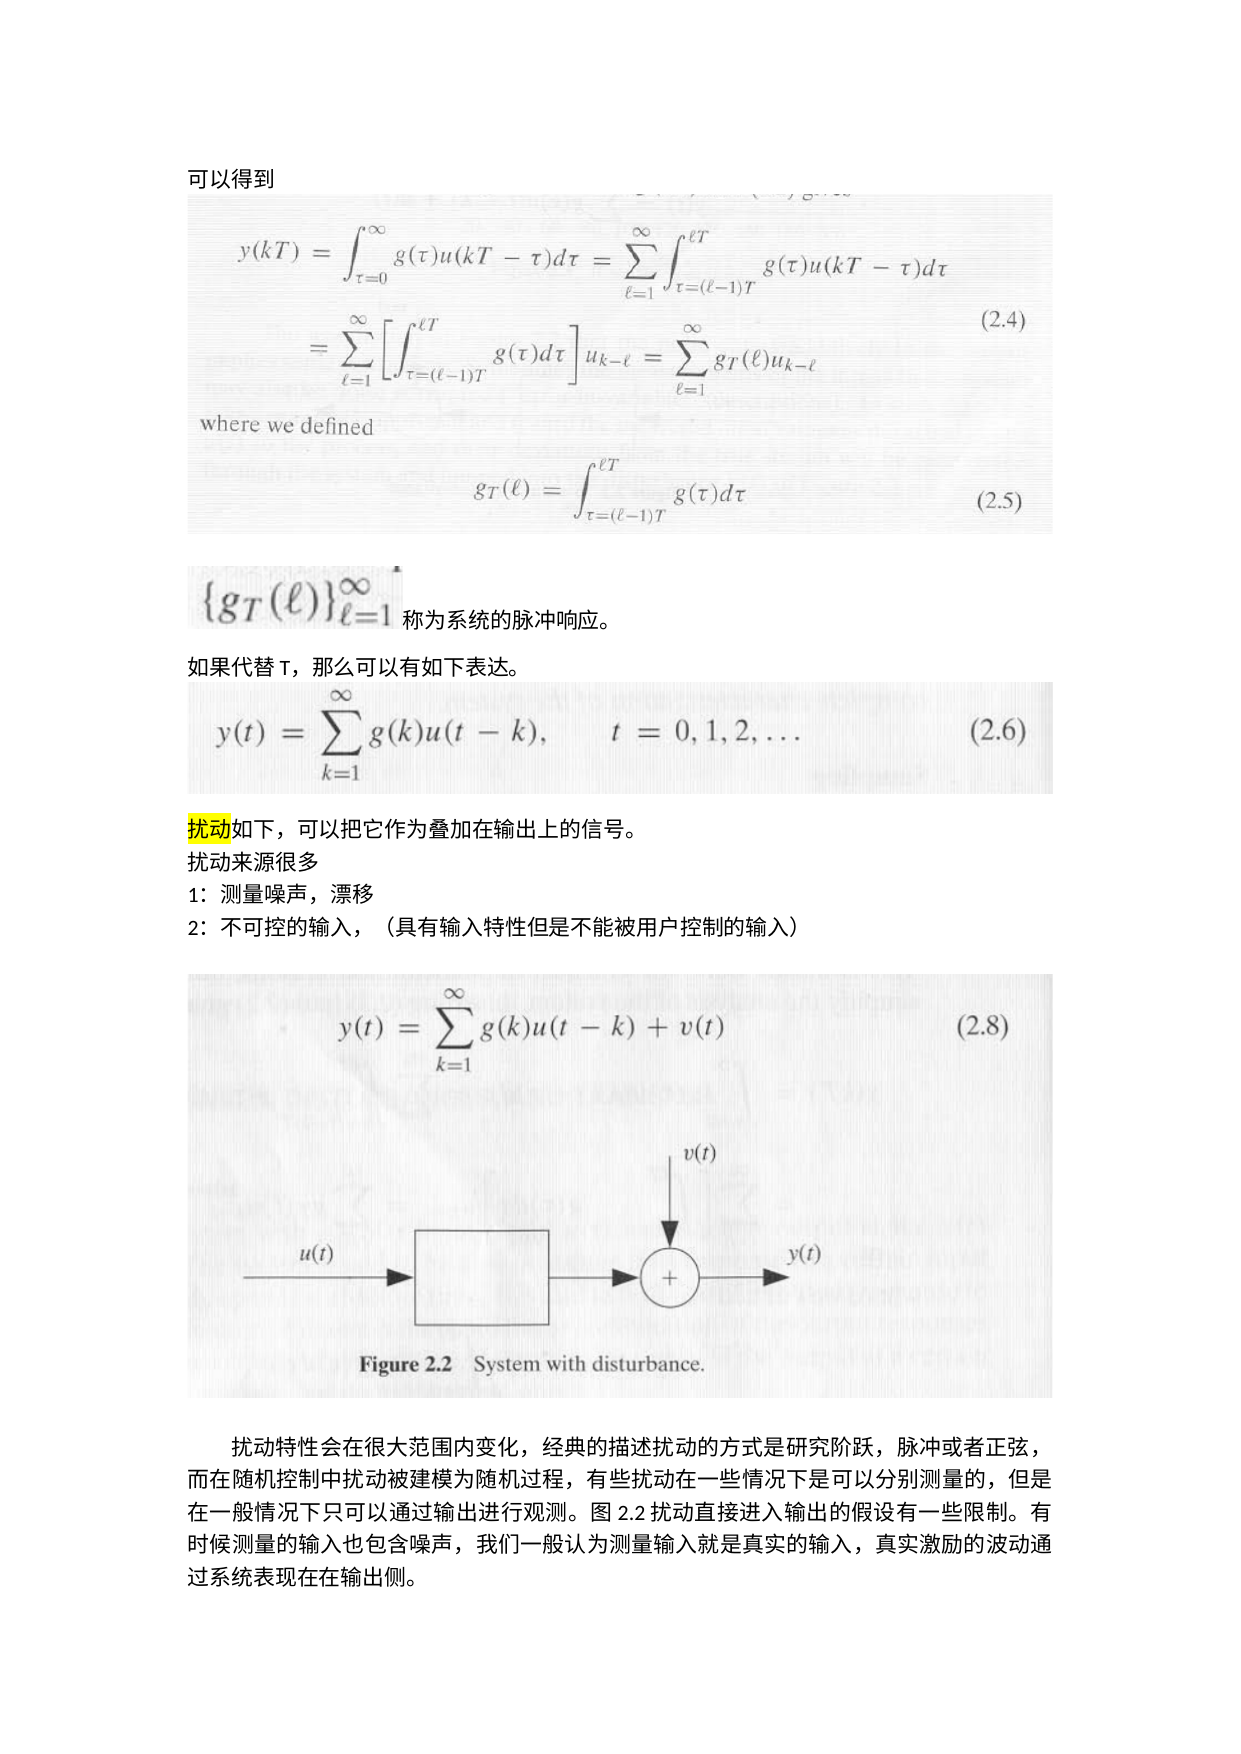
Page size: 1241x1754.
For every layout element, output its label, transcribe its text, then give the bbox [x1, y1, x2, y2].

text 1：测量噪声，漂移 [187, 877, 1053, 909]
picture [187, 682, 1053, 794]
text 如果代替T，那么可以有如下表达。 [187, 649, 1053, 682]
text 扰动特性会在很大范围内变化，经典的描述扰动的方式是研究阶跃，脉冲或者正弦，而在随机控制中扰动被建模为随机过程，有些扰动在一些情况下是可以分别测量的，但是在一般情况下只可以通过输出进行观测。图2.2扰动直接进入输出的假设有一些限制。有时候测量的输入也包含噪声，我们一般认为测量输入就是真实的输入，真实激励的波动通过系统表现在在输出侧。 [187, 1429, 1053, 1592]
picture [187, 194, 1053, 534]
text 可以得到 [187, 162, 1053, 194]
picture [187, 566, 403, 629]
text 扰动来源很多 [187, 844, 1053, 877]
text 2：不可控的输入，（具有输入特性但是不能被用户控制的输入） [187, 909, 1053, 942]
text 称为系统的脉冲响应。 [187, 552, 1053, 649]
picture [187, 974, 1053, 1398]
text 扰动如下，可以把它作为叠加在输出上的信号。 [187, 812, 1053, 844]
